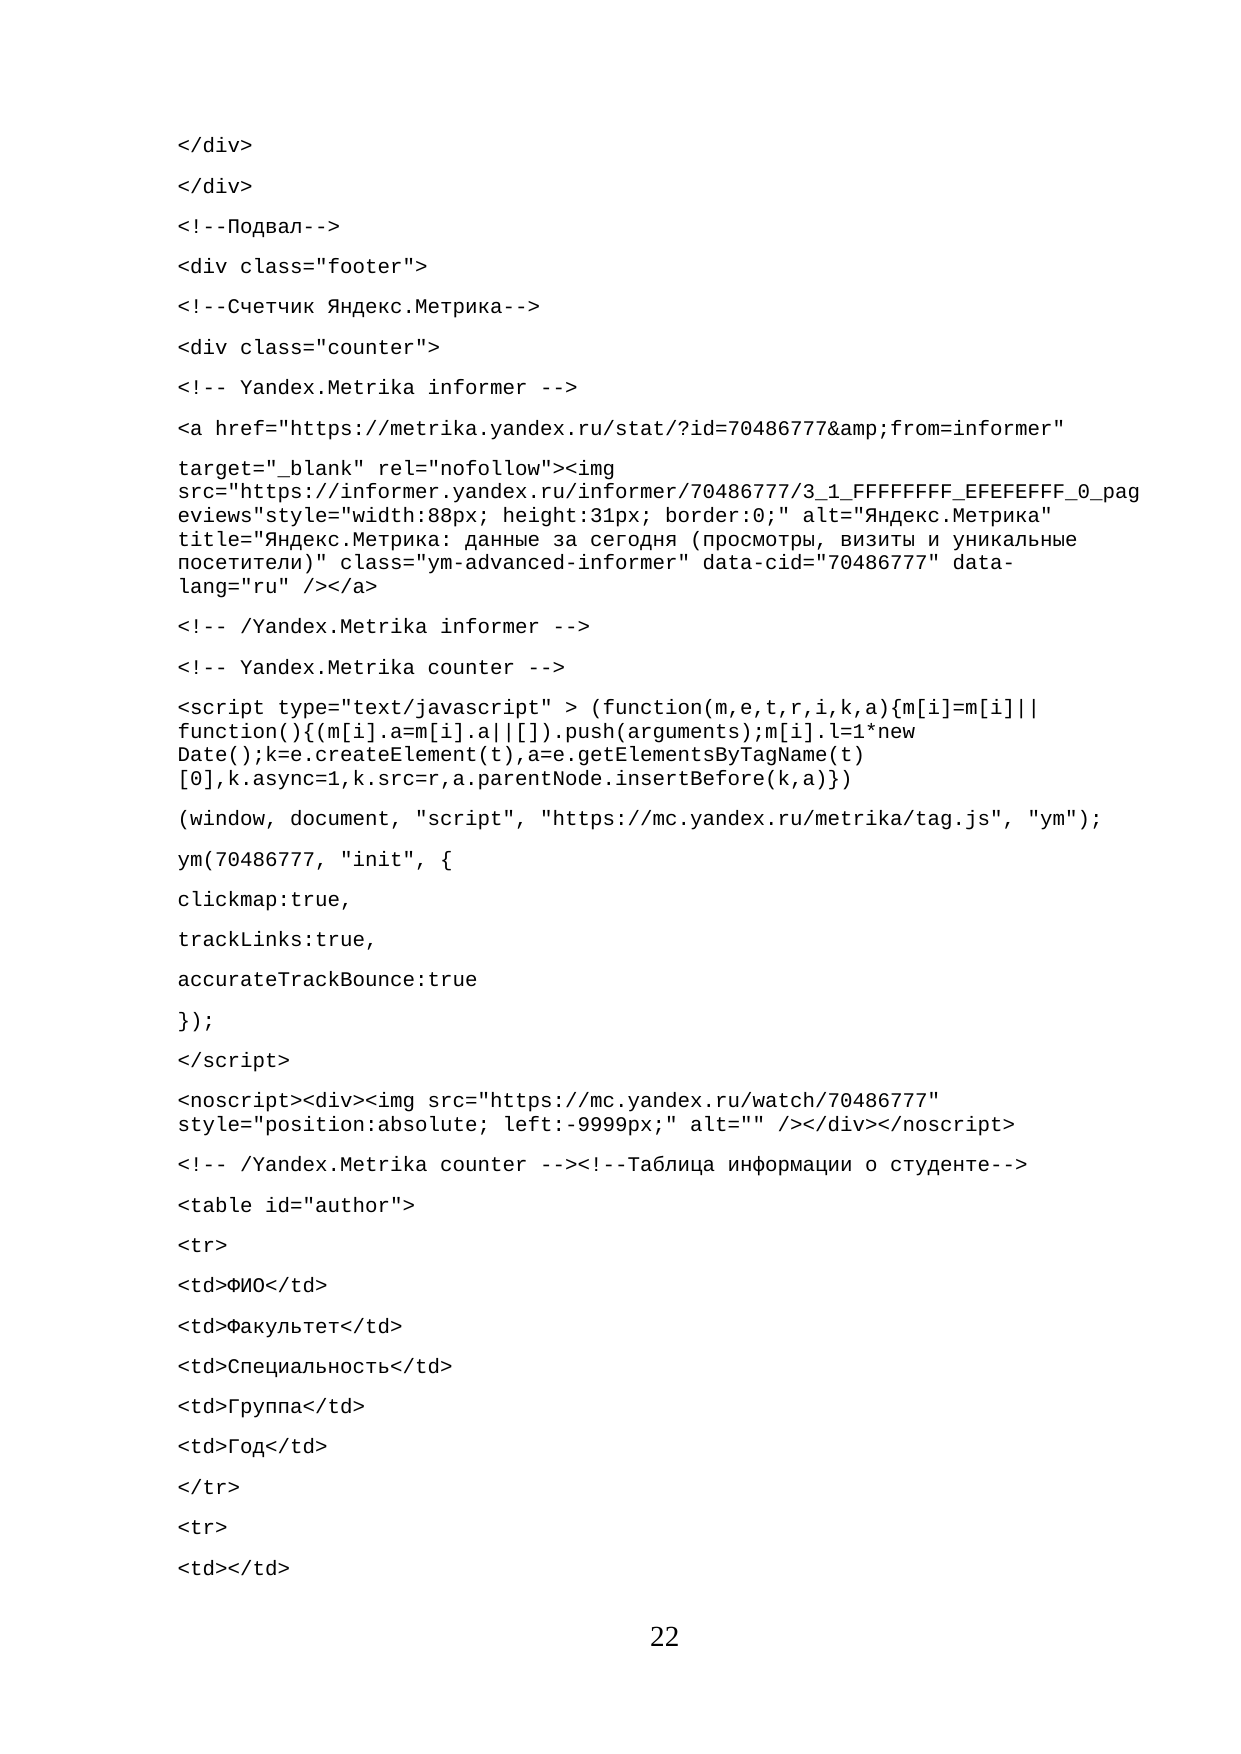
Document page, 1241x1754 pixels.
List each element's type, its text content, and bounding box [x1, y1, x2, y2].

text <td></td> [177, 1557, 1152, 1581]
text </div> [177, 135, 1152, 159]
text <a href="https://metrika.yandex.ru/stat/?id=70486777&amp;from=informer" [177, 417, 1152, 441]
text <tr> [177, 1235, 1152, 1259]
text <td>Группа</td> [177, 1396, 1152, 1420]
text clickmap:true, [177, 889, 1152, 912]
text target="_blank" rel="nofollow"><img src="https://informer.yandex.ru/informer/70486777/3_1_FFFFFFFF_EFEFEFFF_0_pageviews"style="width:88px; height:31px; border:0;" alt="Яндекс.Метрика" title="Яндекс.Метрика: данные за сегодня (просмотры, визиты и уникальные посетители)" class="ym-advanced-informer" data-cid="70486777" data-lang="ru" /></a> [177, 458, 1152, 600]
text </div> [177, 176, 1152, 199]
text accurateTrackBounce:true [177, 969, 1152, 993]
text <!--Подвал--> [177, 216, 1152, 239]
text ym(70486777, "init", { [177, 848, 1152, 872]
text </script> [177, 1050, 1152, 1074]
text <!-- Yandex.Metrika counter --> [177, 657, 1152, 680]
text <div class="footer"> [177, 256, 1152, 280]
text }); [177, 1010, 1152, 1033]
text <td>Год</td> [177, 1437, 1152, 1460]
text trackLinks:true, [177, 929, 1152, 953]
text <td>Факультет</td> [177, 1316, 1152, 1339]
text <script type="text/javascript" > (function(m,e,t,r,i,k,a){m[i]=m[i]||function(){(m[i].a=m[i].a||[]).push(arguments);m[i].l=1*new Date();k=e.createElement(t),a=e.getElementsByTagName(t)[0],k.async=1,k.src=r,a.parentNode.insertBefore(k,a)}) [177, 697, 1152, 792]
text <td>ФИО</td> [177, 1275, 1152, 1299]
text <td>Специальность</td> [177, 1356, 1152, 1379]
text <table id="author"> [177, 1195, 1152, 1218]
text (window, document, "script", "https://mc.yandex.ru/metrika/tag.js", "ym"); [177, 808, 1152, 832]
text <!--Счетчик Яндекс.Метрика--> [177, 297, 1152, 320]
text <div class="counter"> [177, 337, 1152, 361]
text <noscript><div><img src="https://mc.yandex.ru/watch/70486777" style="position:absolute; left:-9999px;" alt="" /></div></noscript> [177, 1090, 1152, 1138]
text </tr> [177, 1477, 1152, 1501]
text <tr> [177, 1517, 1152, 1541]
text <!-- Yandex.Metrika informer --> [177, 377, 1152, 401]
text <!-- /Yandex.Metrika informer --> [177, 616, 1152, 640]
text <!-- /Yandex.Metrika counter --><!--Таблица информации о студенте--> [177, 1154, 1152, 1178]
